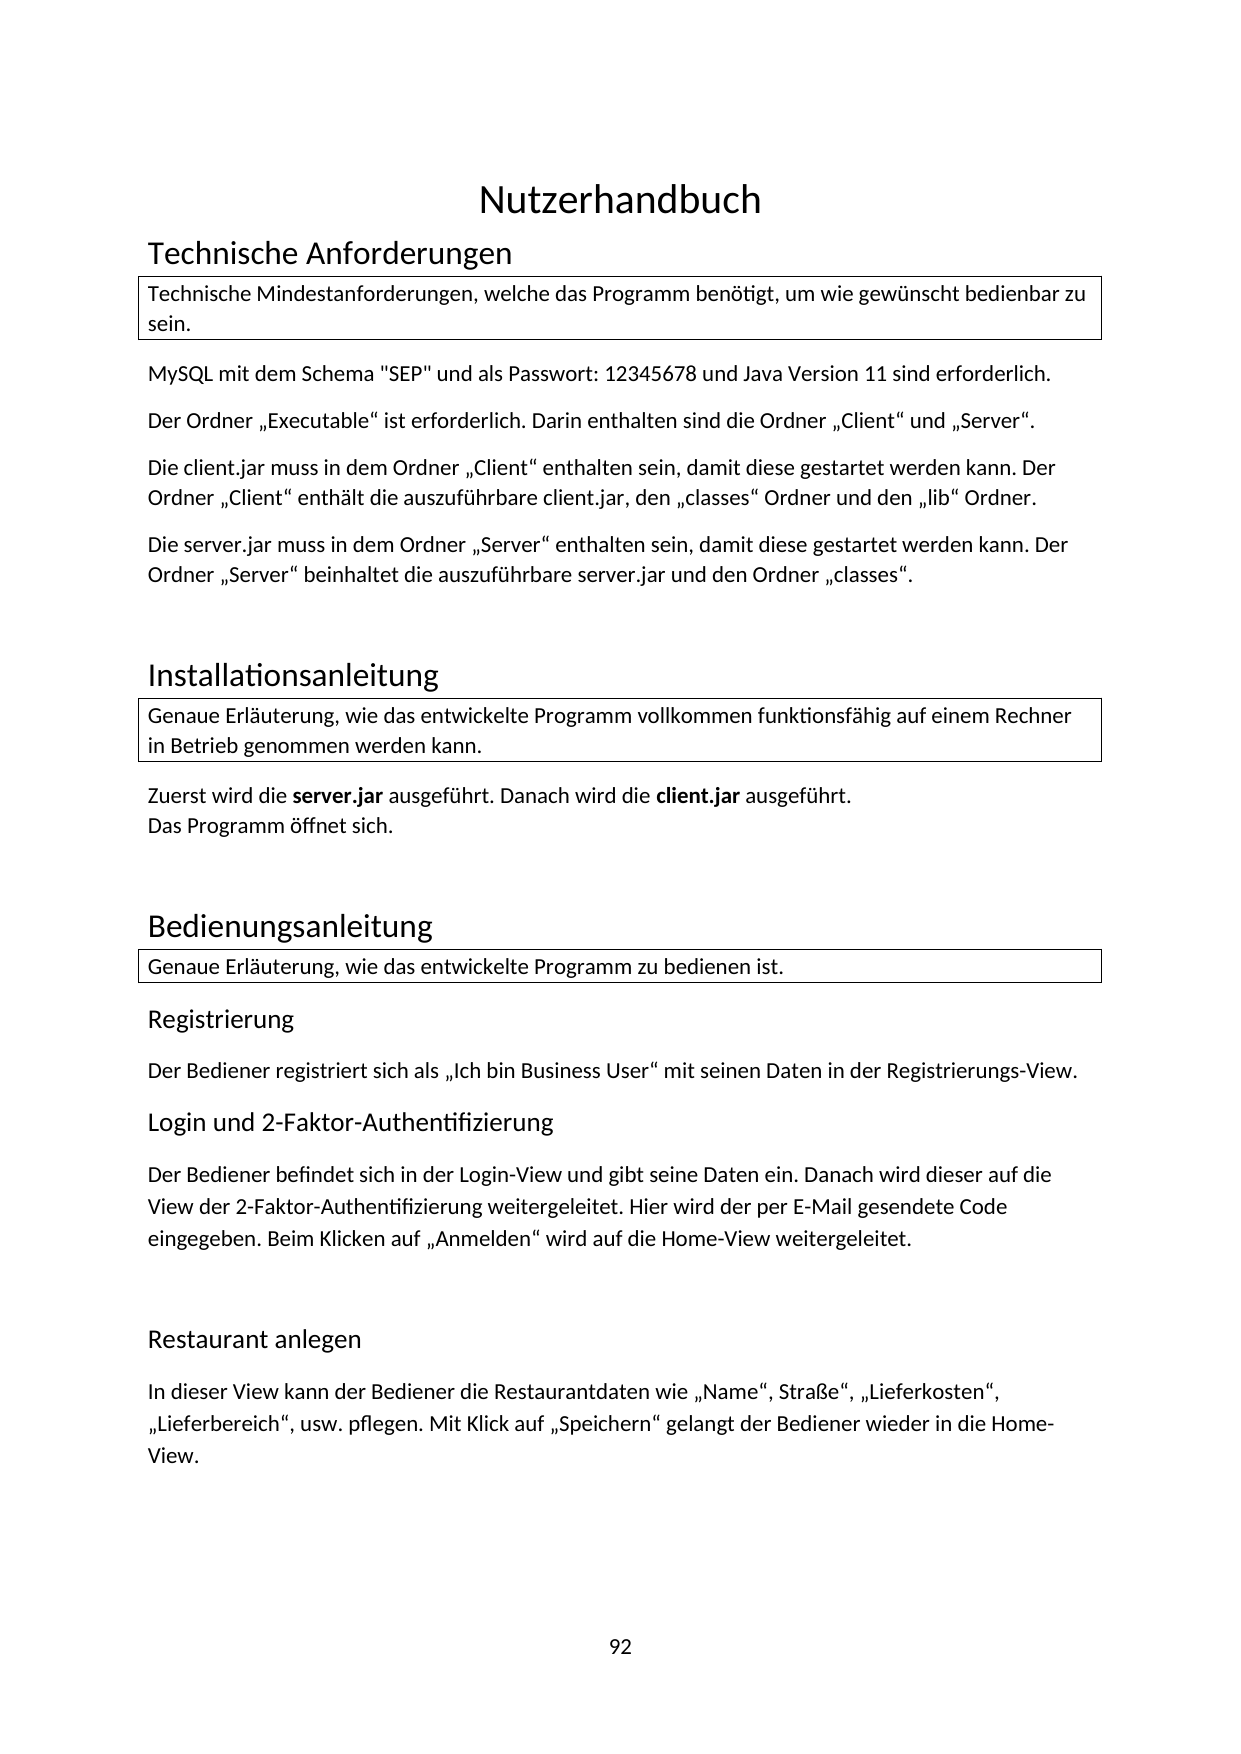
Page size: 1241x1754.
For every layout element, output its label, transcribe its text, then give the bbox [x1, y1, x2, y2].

text Der Bediener registriert sich als „Ich bin Business User“ mit seinen Daten in der Registrierungs-View. [148, 1057, 1093, 1085]
text Zuerst wird die server.jar ausgeführt. Danach wird die client.jar ausgeführt. Das Programm öffnet sich. [148, 781, 1093, 839]
text Die server.jar muss in dem Ordner „Server“ enthalten sein, damit diese gestartet werden kann. Der Ordner „Server“ beinhaltet die auszuführbare server.jar und den Ordner „classes“. [148, 530, 1093, 588]
text Genaue Erläuterung, wie das entwickelte Programm zu bedienen ist. [139, 950, 1101, 982]
text MySQL mit dem Schema "SEP" und als Passwort: 12345678 und Java Version 11 sind erforderlich. [148, 359, 1093, 387]
text Registrierung [148, 1002, 1093, 1035]
subtitle Nutzerhandbuch [148, 173, 1093, 223]
subtitle Installationsanleitung [148, 654, 1093, 694]
text Technische Mindestanforderungen, welche das Programm benötigt, um wie gewünscht bedienbar zu sein. [139, 277, 1101, 339]
subtitle Technische Anforderungen [148, 232, 1093, 272]
text Die client.jar muss in dem Ordner „Client“ enthalten sein, damit diese gestartet werden kann. Der Ordner „Client“ enthält die auszuführbare client.jar, den „classes“ Ordner und den „lib“ Ordner. [148, 453, 1093, 511]
text In dieser View kann der Bediener die Restaurantdaten wie „Name“, Straße“, „Lieferkosten“, „Lieferbereich“, usw. pflegen. Mit Klick auf „Speichern“ gelangt der Bediener wieder in die Home-View. [148, 1377, 1093, 1469]
text Der Bediener befindet sich in der Login-View und gibt seine Daten ein. Danach wird dieser auf die View der 2-Faktor-Authentifizierung weitergeleitet. Hier wird der per E-Mail gesendete Code eingegeben. Beim Klicken auf „Anmelden“ wird auf die Home-View weitergeleitet. [148, 1160, 1093, 1252]
text Login und 2-Faktor-Authentifizierung [148, 1106, 1093, 1138]
text Restaurant anlegen [148, 1322, 1093, 1355]
text Der Ordner „Executable“ ist erforderlich. Darin enthalten sind die Ordner „Client“ und „Server“. [148, 406, 1093, 434]
text Genaue Erläuterung, wie das entwickelte Programm vollkommen funktionsfähig auf einem Rechner in Betrieb genommen werden kann. [139, 699, 1101, 761]
subtitle Bedienungsanleitung [148, 905, 1093, 946]
